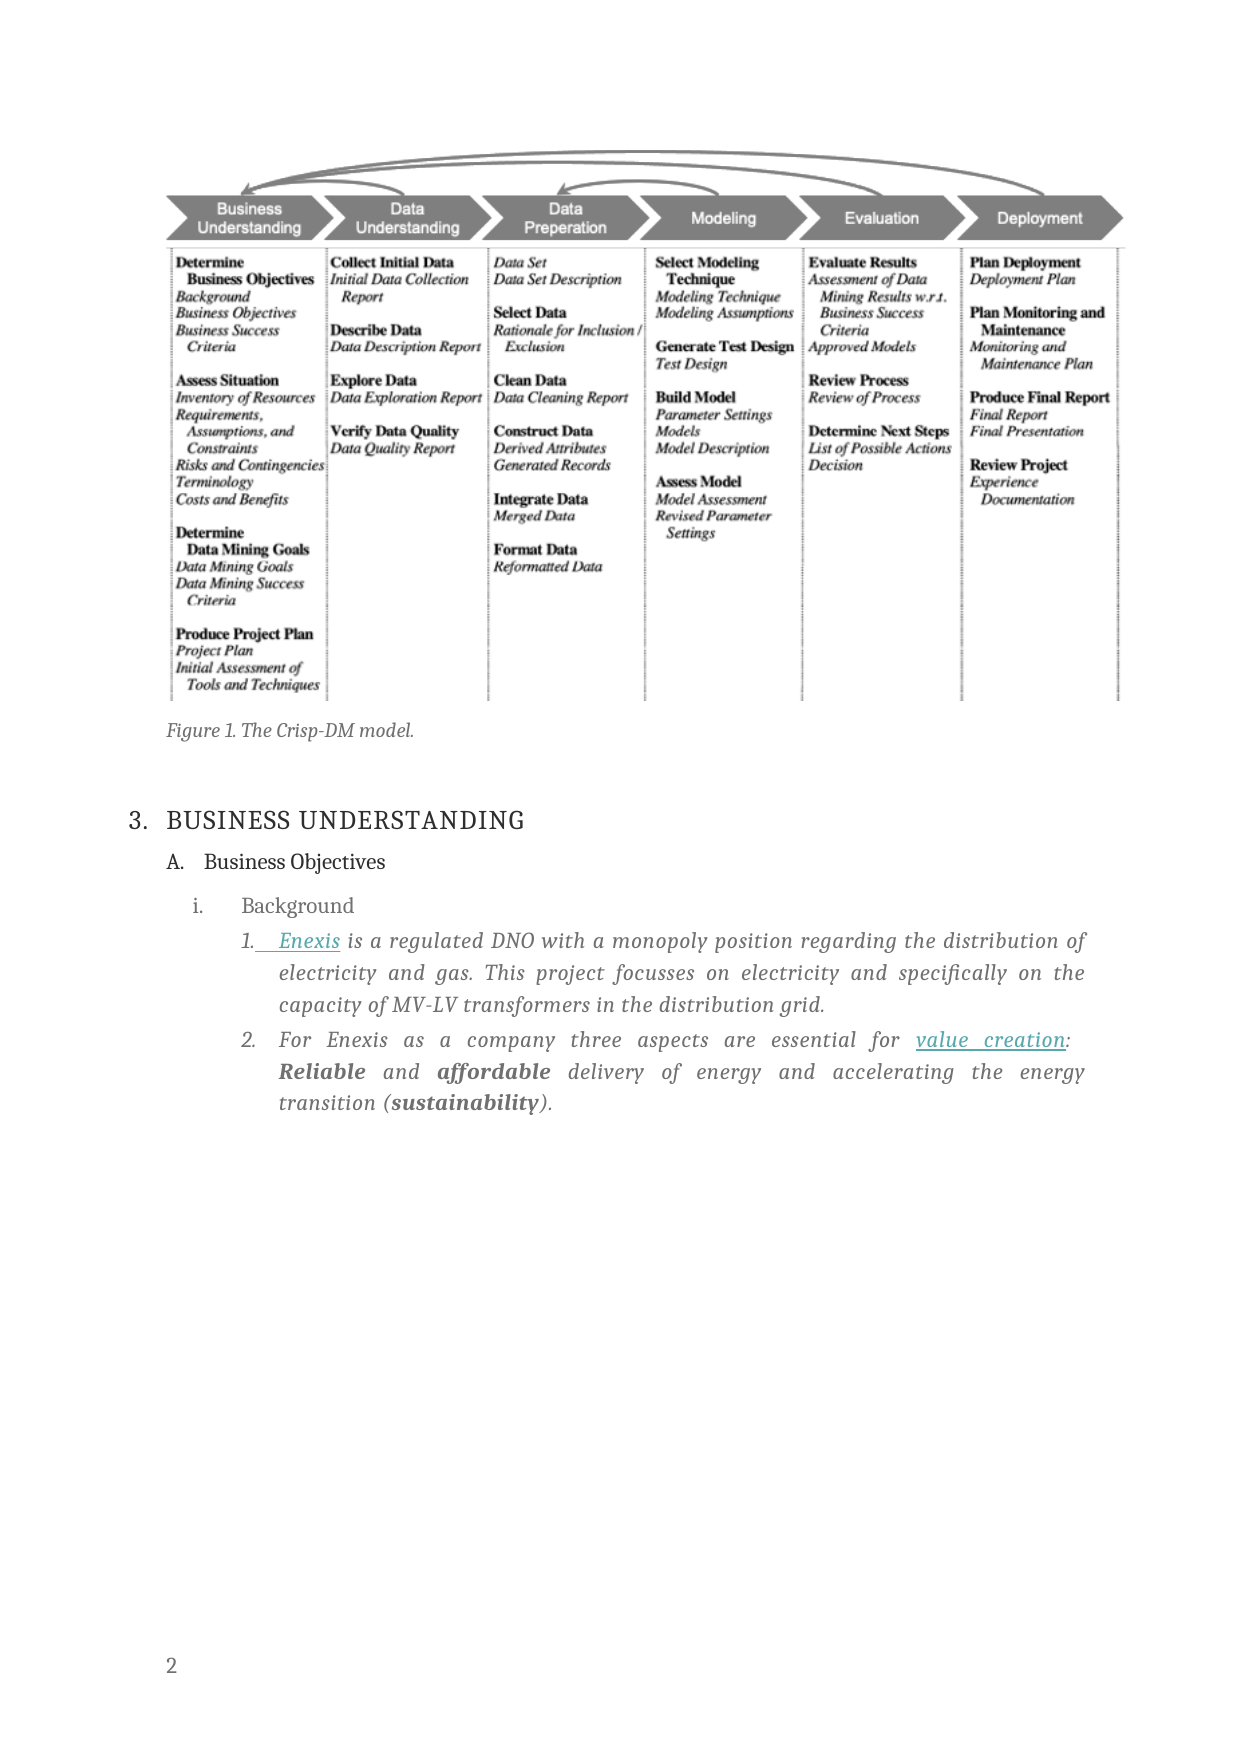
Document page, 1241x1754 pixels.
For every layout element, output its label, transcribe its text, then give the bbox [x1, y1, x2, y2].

subtitle Background [203, 892, 1088, 919]
subtitle For Enexis as a company three aspects are essential for value creation: Reliable and affordable delivery of energy and accelerating the energy transition (sustainability). [241, 1027, 1088, 1117]
subtitle Business Objectives [166, 848, 1088, 875]
subtitle Enexis is a regulated DNO with a monopoly position regarding the distribution of electricity and gas. This project focusses on electricity and specifically on the capacity of MV-LV transformers in the distribution grid. [241, 928, 1088, 1018]
picture [166, 150, 1126, 701]
subtitle business Understanding [128, 805, 1088, 836]
